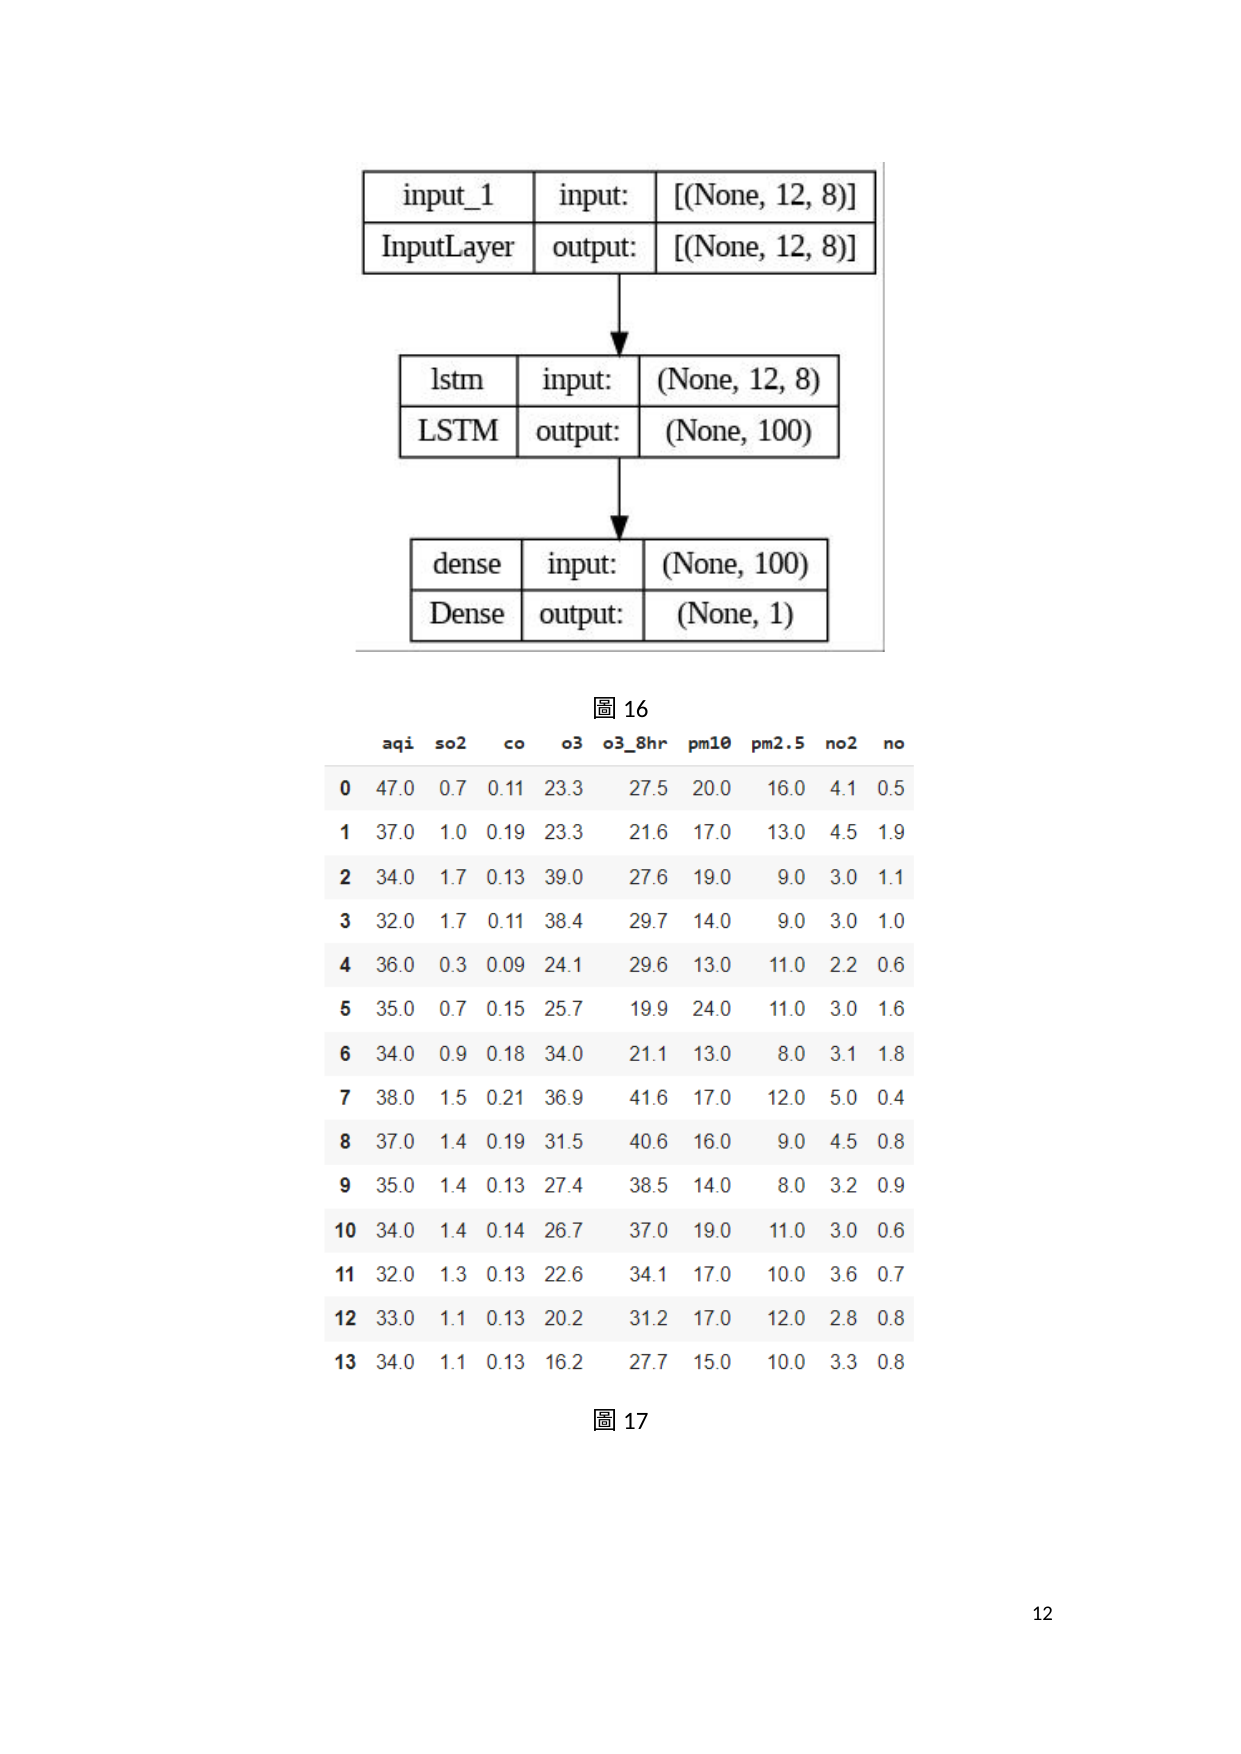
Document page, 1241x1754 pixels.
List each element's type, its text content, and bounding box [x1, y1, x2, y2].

picture [317, 725, 924, 1393]
picture [355, 162, 885, 652]
text 圖 16 [187, 687, 1053, 725]
text 圖 17 [187, 1400, 1053, 1437]
